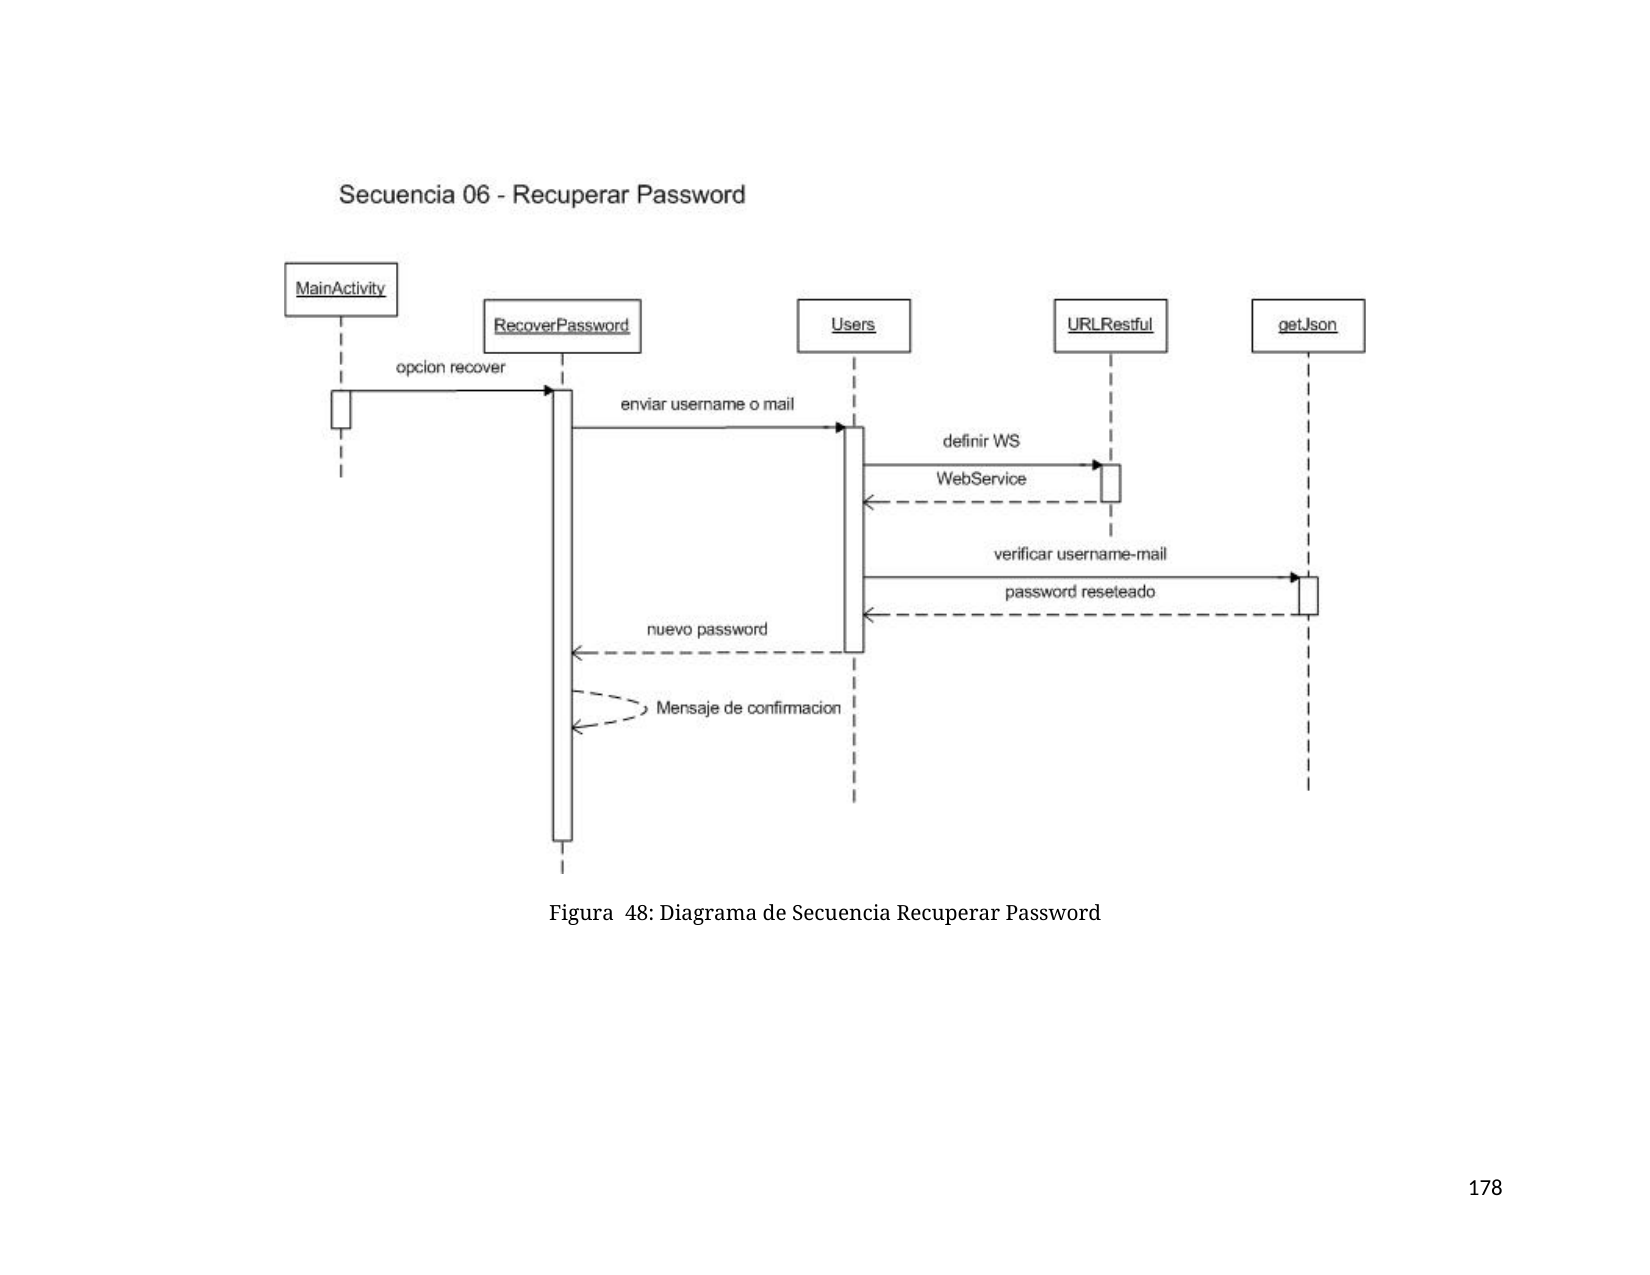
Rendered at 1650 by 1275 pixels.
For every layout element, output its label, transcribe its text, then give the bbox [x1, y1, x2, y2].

picture [284, 177, 1366, 874]
text Figura 48: Diagrama de Secuencia Recuperar Password [148, 898, 1502, 927]
